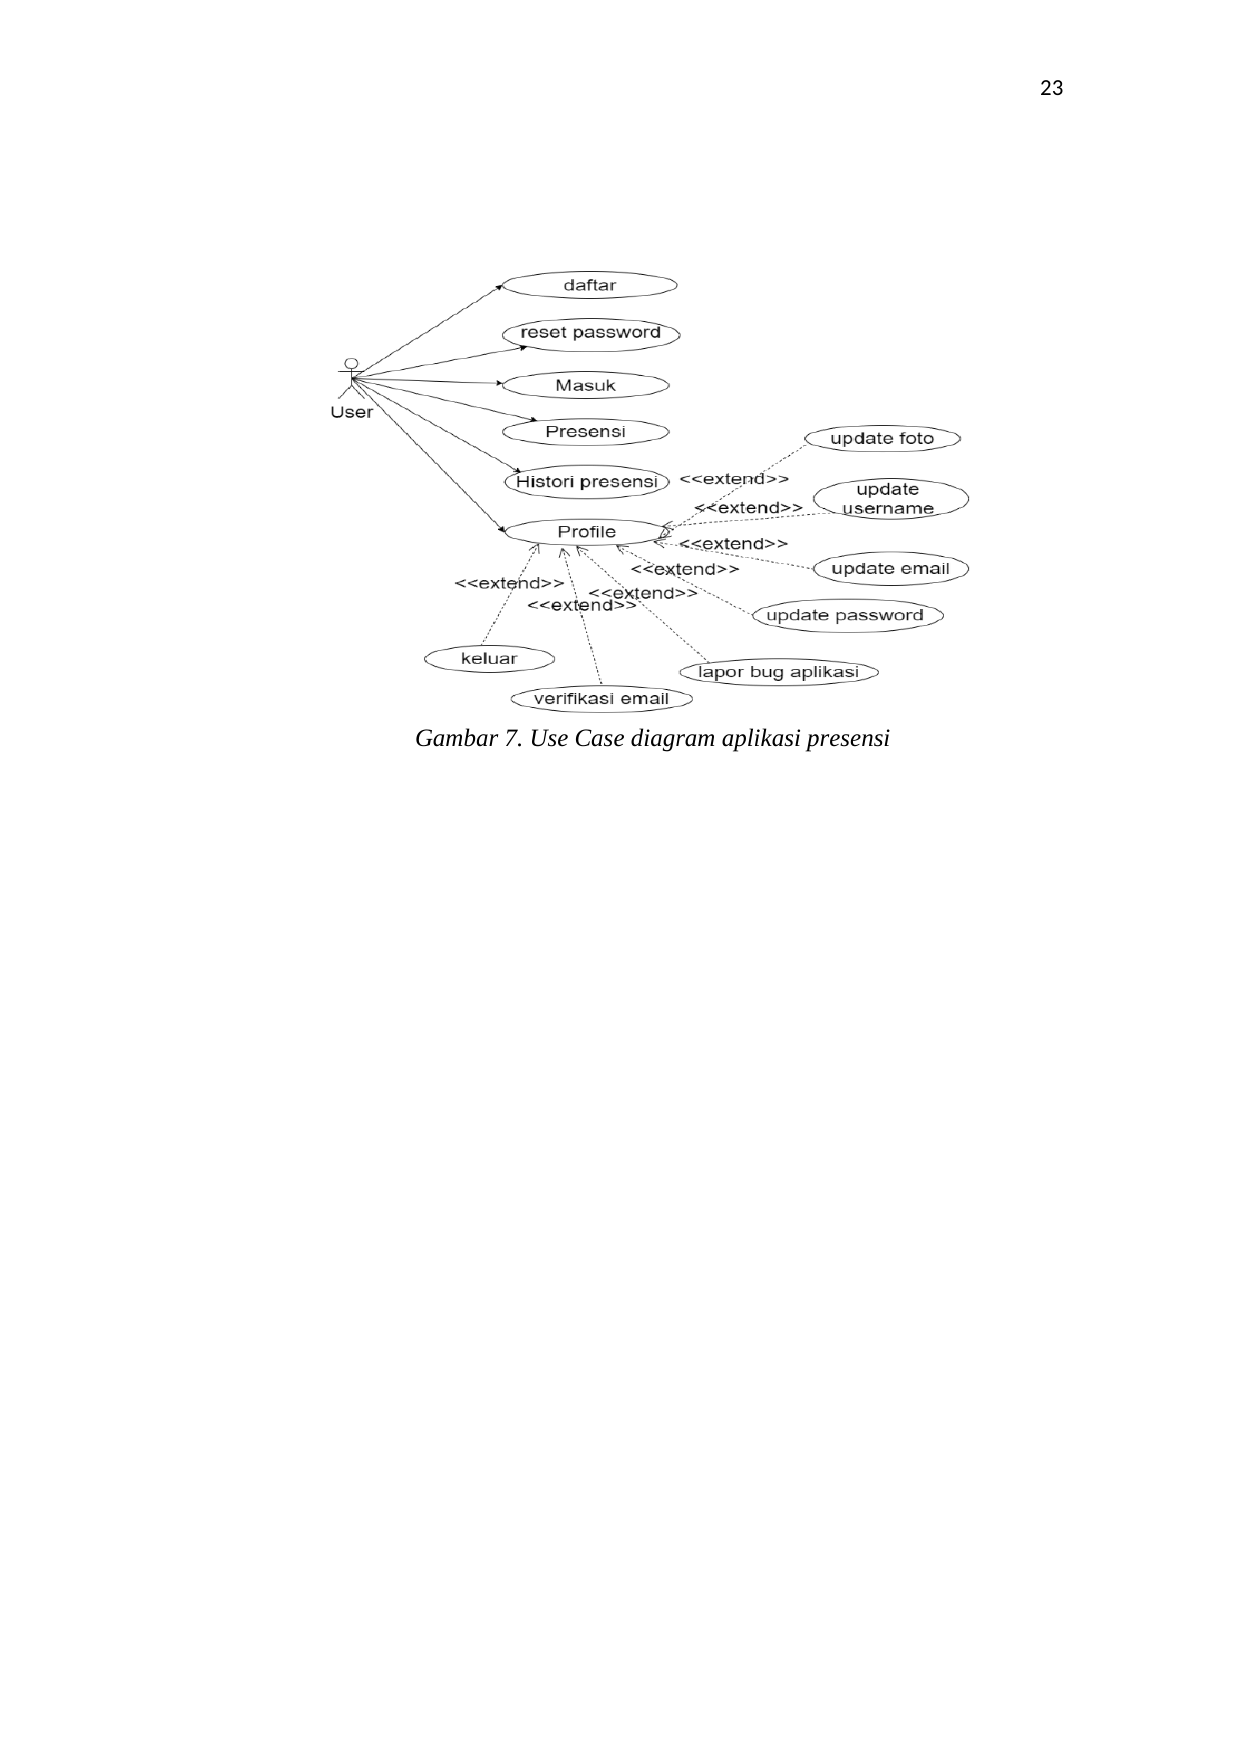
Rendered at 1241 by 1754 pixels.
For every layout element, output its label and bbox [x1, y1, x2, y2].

picture [330, 271, 970, 713]
